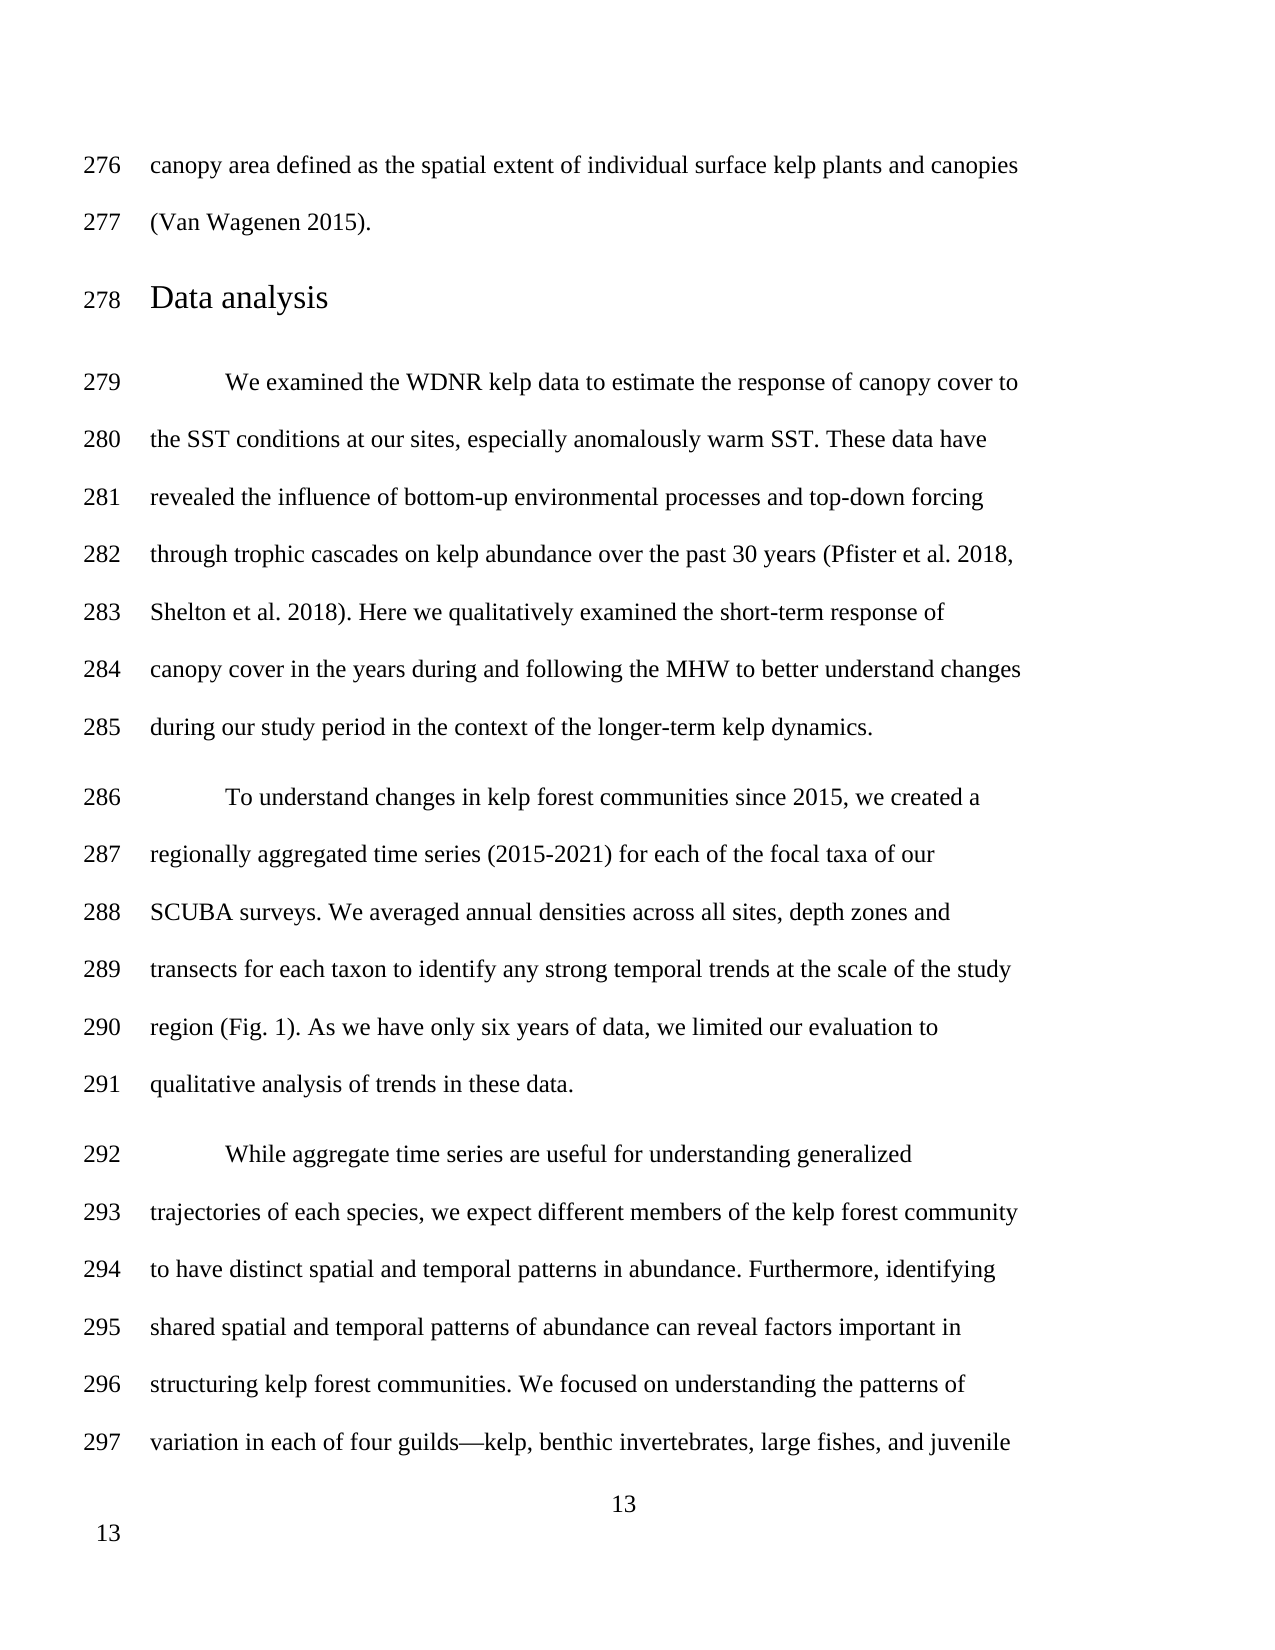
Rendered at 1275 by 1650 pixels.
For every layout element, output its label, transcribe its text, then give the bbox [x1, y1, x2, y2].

text We examined the WDNR kelp data to estimate the response of canopy cover to the SST conditions at our sites, especially anomalously warm SST. These data have revealed the influence of bottom-up environmental processes and top-down forcing through trophic cascades on kelp abundance over the past 30 years (Pfister et al. 2018, Shelton et al. 2018). Here we qualitatively examined the short-term response of canopy cover in the years during and following the MHW to better understand changes during our study period in the context of the longer-term kelp dynamics. [150, 367, 1022, 740]
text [150, 150, 1022, 236]
text To understand changes in kelp forest communities since 2015, we created a regionally aggregated time series (2015-2021) for each of the focal taxa of our SCUBA surveys. We averaged annual densities across all sites, depth zones and transects for each taxon to identify any strong temporal trends at the scale of the study region (Fig. 1). As we have only six years of data, we limited our evaluation to qualitative analysis of trends in these data. [150, 782, 1022, 1098]
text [150, 1139, 1022, 1455]
subtitle Data analysis [150, 277, 1022, 316]
